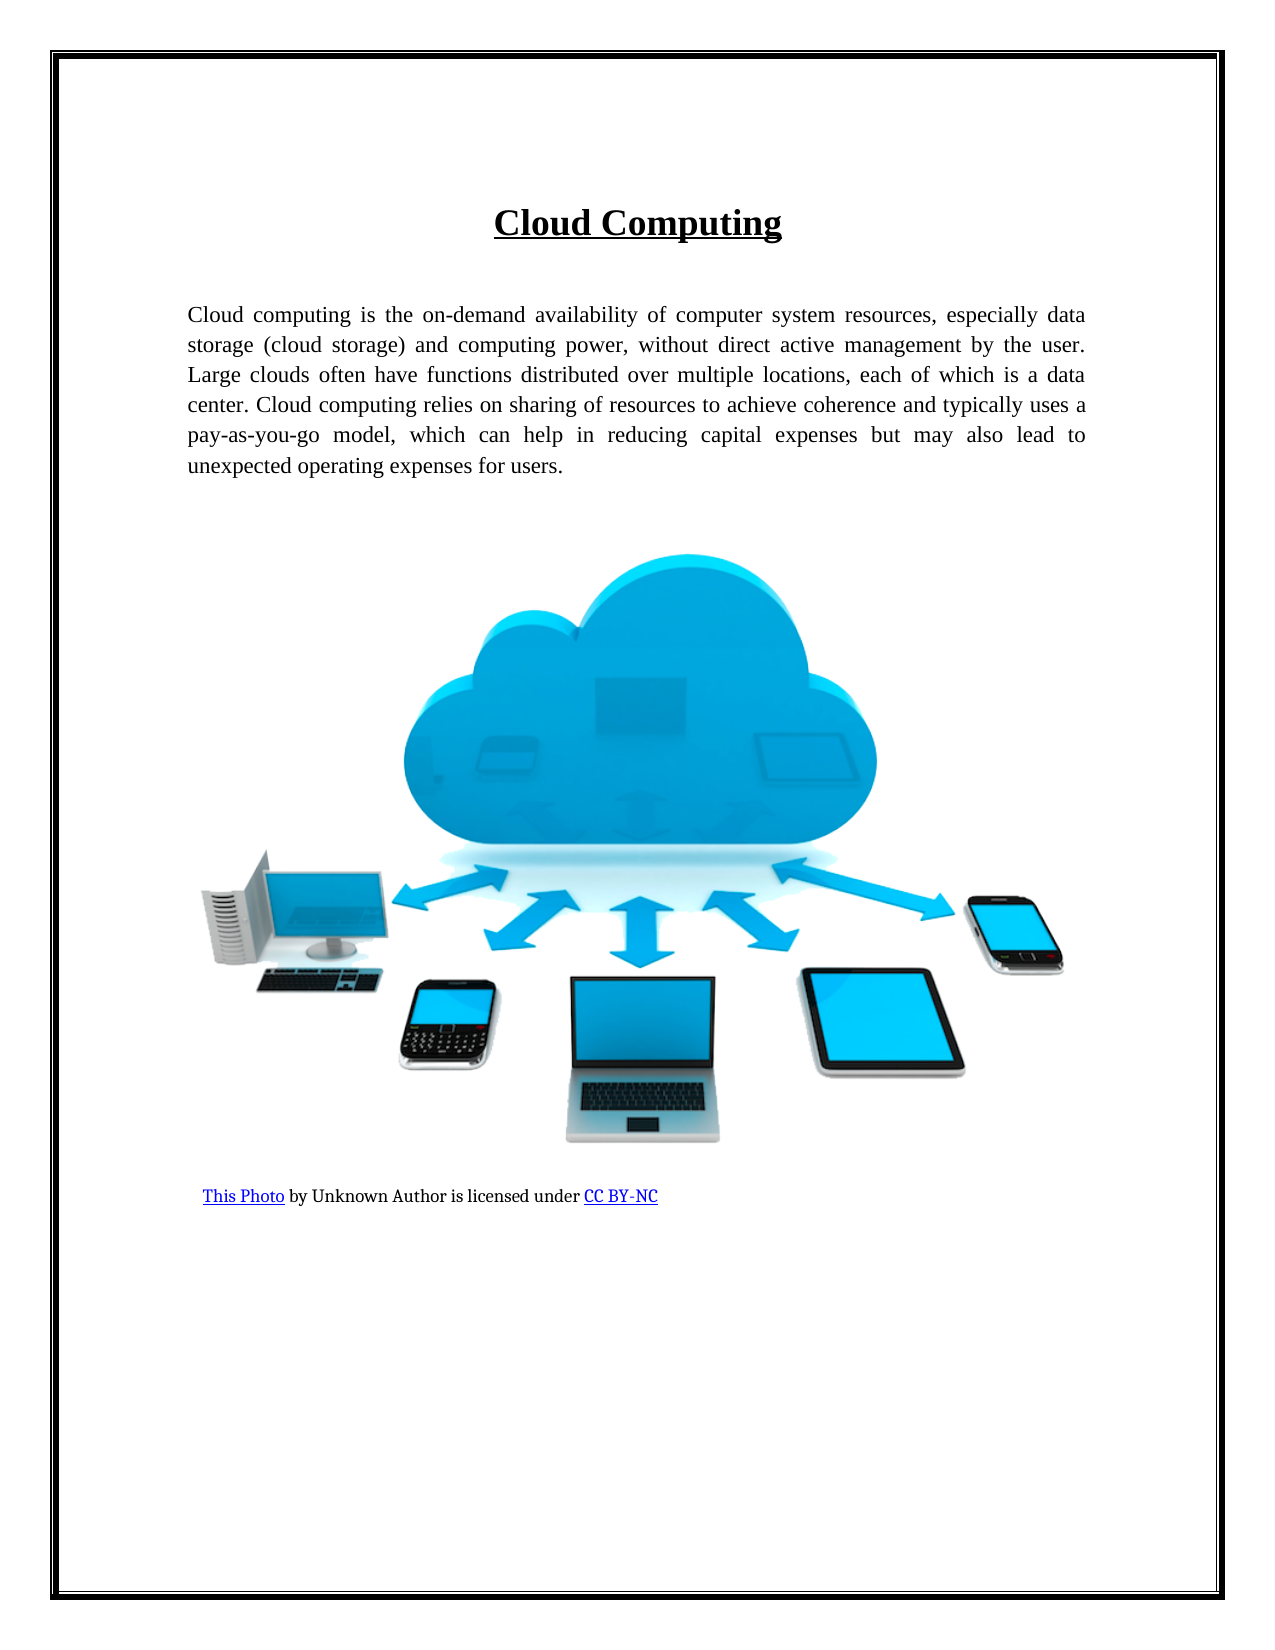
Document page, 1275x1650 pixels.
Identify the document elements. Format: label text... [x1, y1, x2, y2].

subtitle Cloud Computing [187, 200, 1087, 243]
text Cloud computing is the on-demand availability of computer system resources, especially data storage (cloud storage) and computing power, without direct active management by the user. Large clouds often have functions distributed over multiple locations, each of which is a data center. Cloud computing relies on sharing of resources to achieve coherence and typically uses a pay-as-you-go model, which can help in reducing capital expenses but may also lead to unexpected operating expenses for users. [187, 301, 1087, 478]
picture [187, 553, 1088, 1177]
